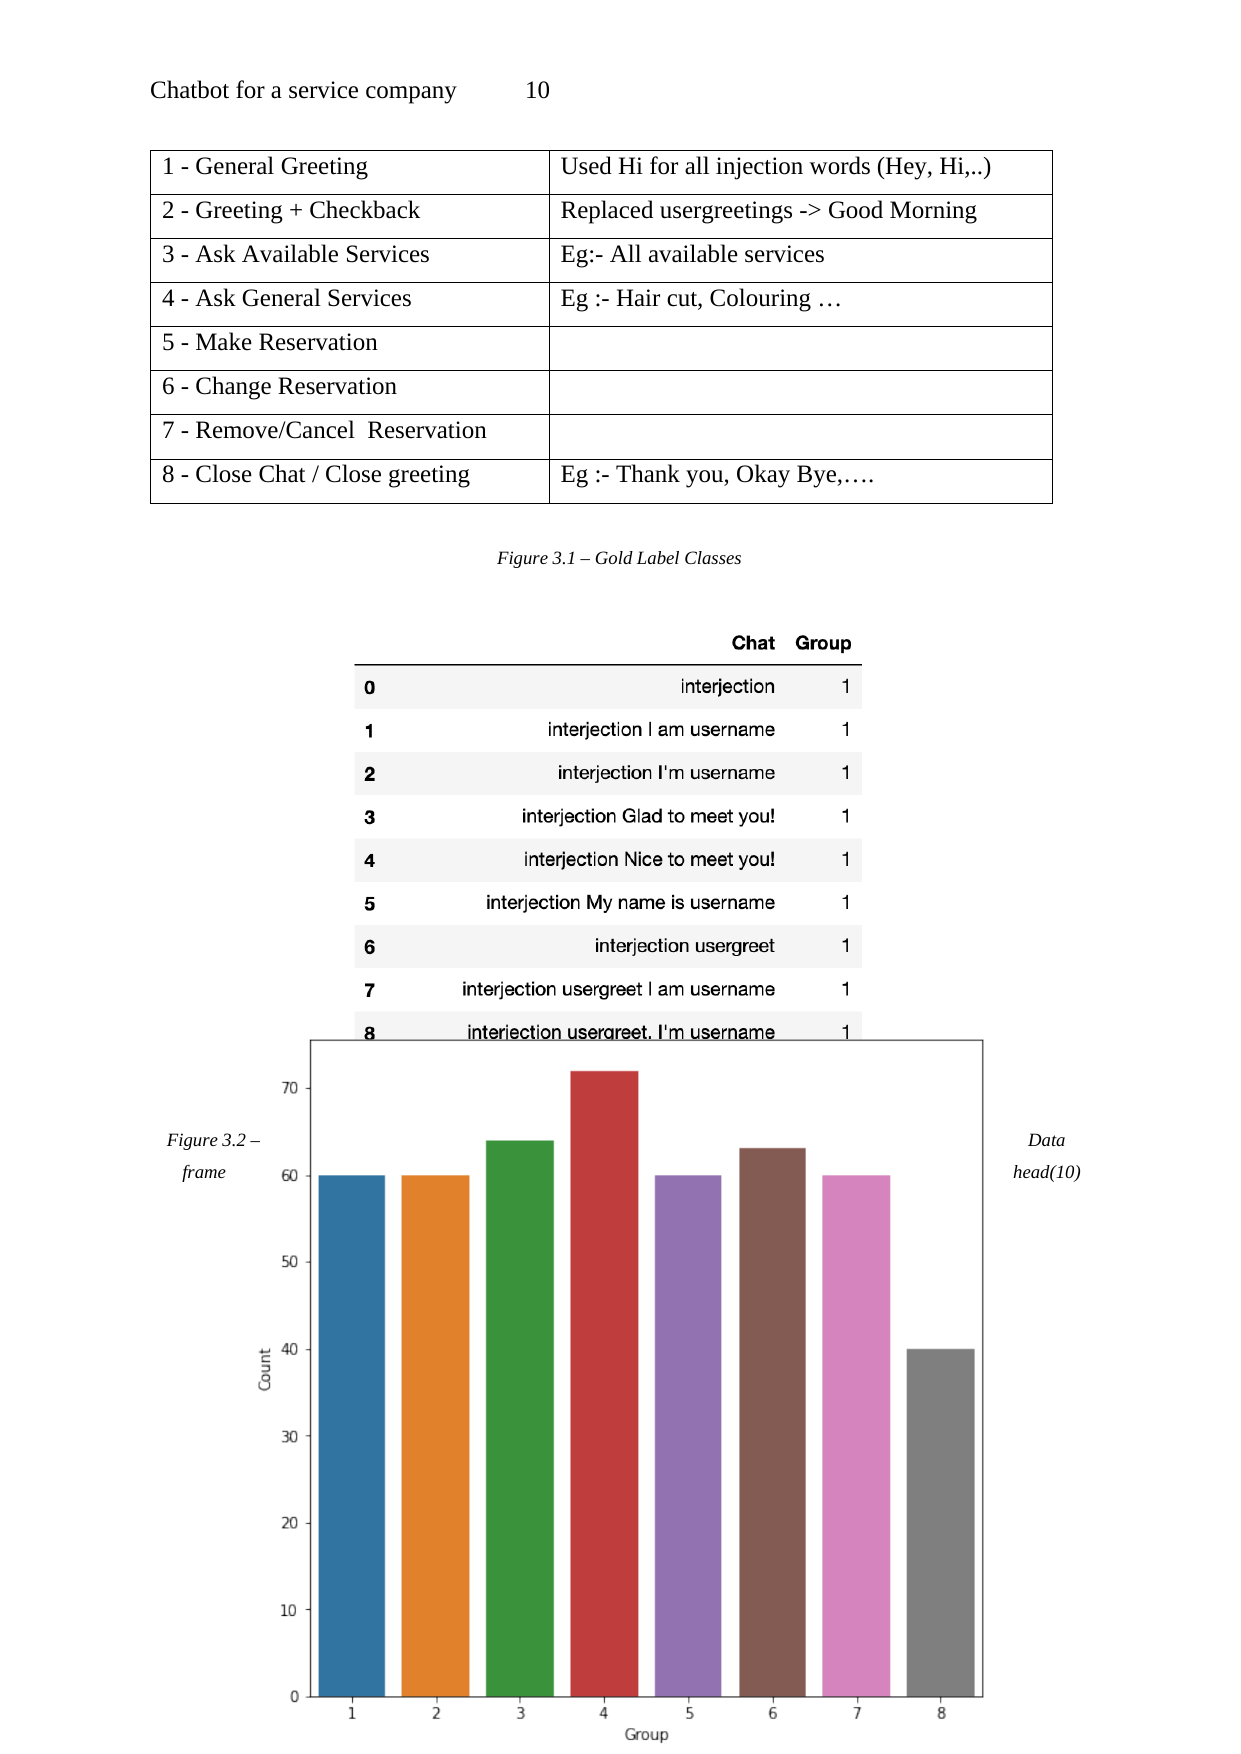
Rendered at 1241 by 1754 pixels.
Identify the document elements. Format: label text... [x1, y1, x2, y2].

table_cell Eg :- Hair cut, Colouring … [550, 283, 1052, 326]
text Figure 3.2 – Data frame head(10) [986, 1128, 1090, 1182]
text Figure 3.2 – Data frame head(10) [150, 1128, 303, 1182]
table_cell 4 - Ask General Services [151, 283, 549, 326]
text Figure 3.1 – Gold Label Classes [150, 547, 1090, 568]
table_cell [550, 371, 1052, 414]
table_cell 2 - Greeting + Checkback [151, 195, 549, 238]
table_cell 5 - Make Reservation [151, 327, 549, 370]
table_cell [550, 327, 1052, 370]
table_cell Eg:- All available services [550, 239, 1052, 282]
table_cell 6 - Change Reservation [151, 371, 549, 414]
table_cell Replaced usergreetings -> Good Morning [550, 195, 1052, 238]
table_header 1 - General Greeting [151, 151, 549, 194]
table_cell Eg :- Thank you, Okay Bye,…. [550, 460, 1052, 502]
table_cell 8 - Close Chat / Close greeting [151, 460, 549, 502]
table_cell [550, 415, 1052, 458]
picture [255, 613, 988, 1746]
table_header Used Hi for all injection words (Hey, Hi,..) [550, 151, 1052, 194]
table_cell 3 - Ask Available Services [151, 239, 549, 282]
table_cell 7 - Remove/Cancel Reservation [151, 415, 549, 458]
